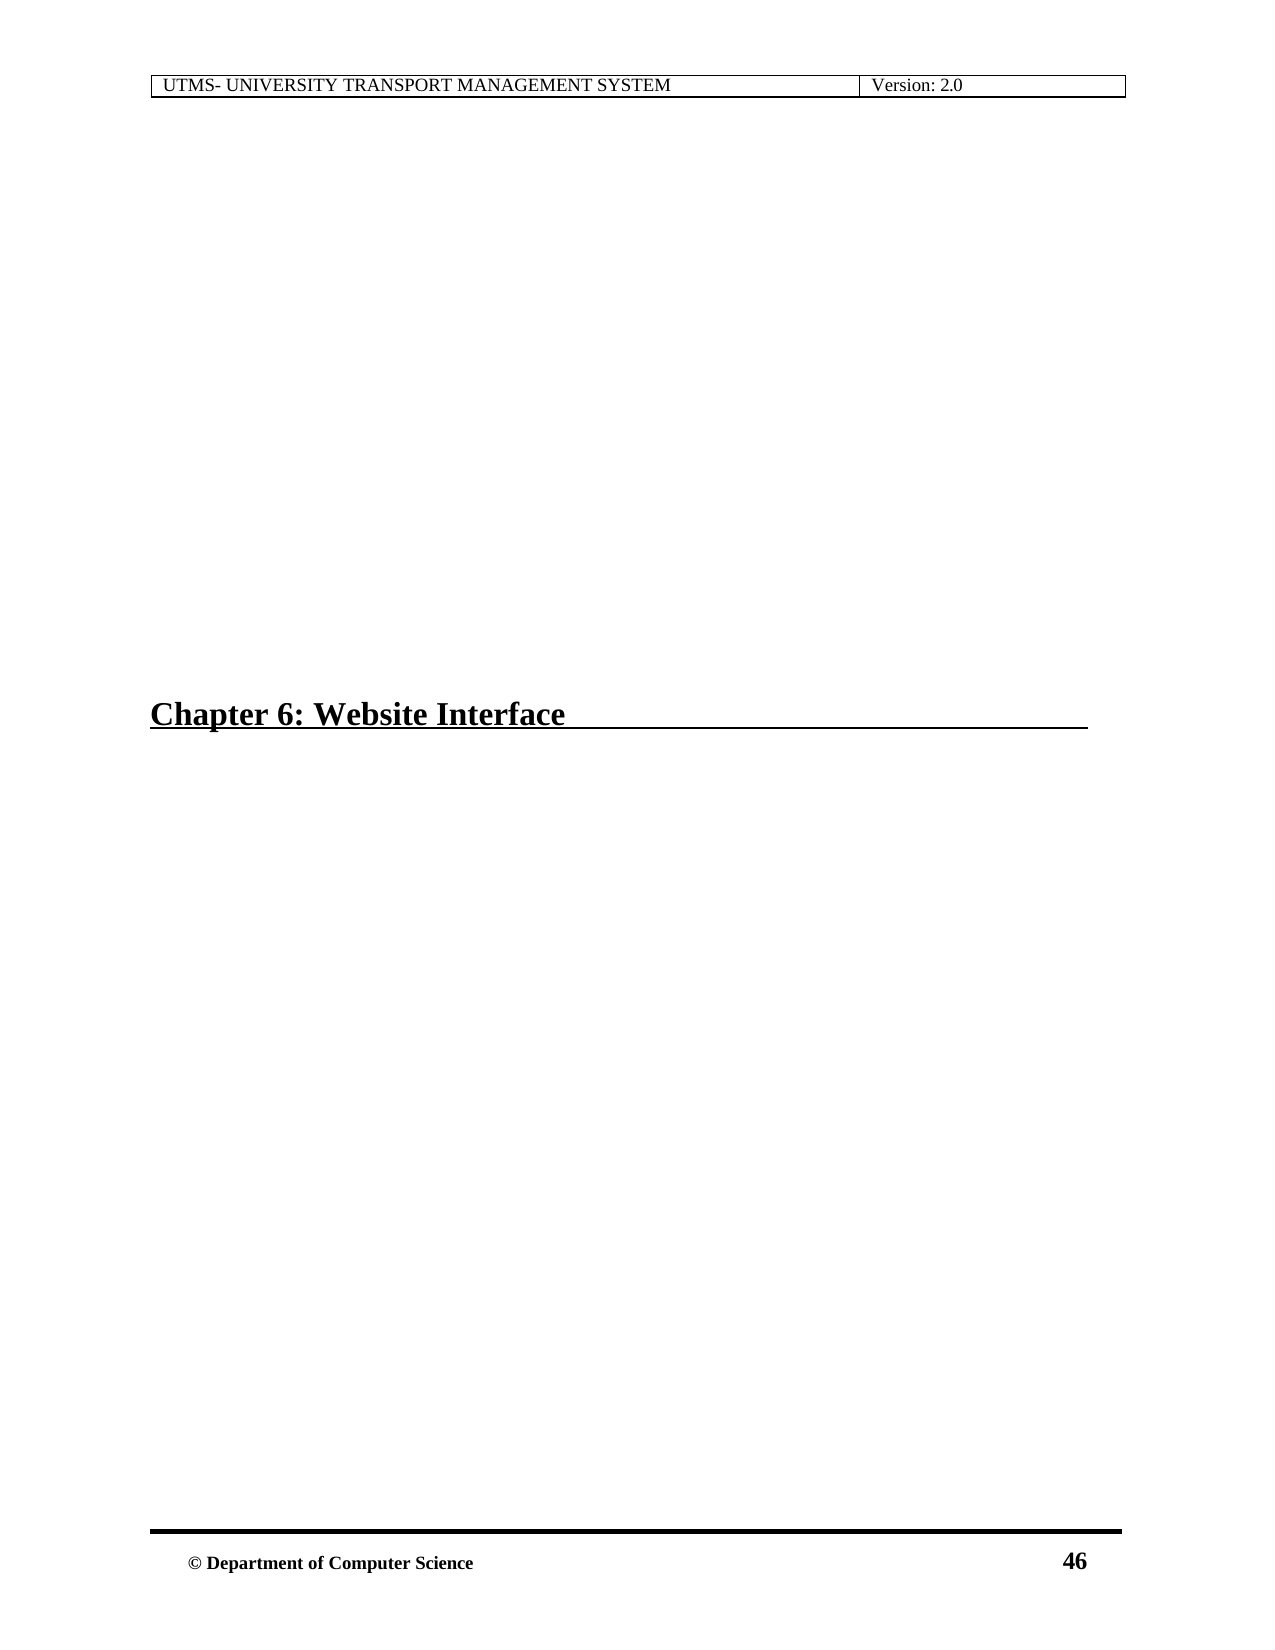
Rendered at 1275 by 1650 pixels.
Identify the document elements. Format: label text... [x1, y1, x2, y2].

subtitle Chapter 6: Website Interface [150, 694, 1200, 732]
